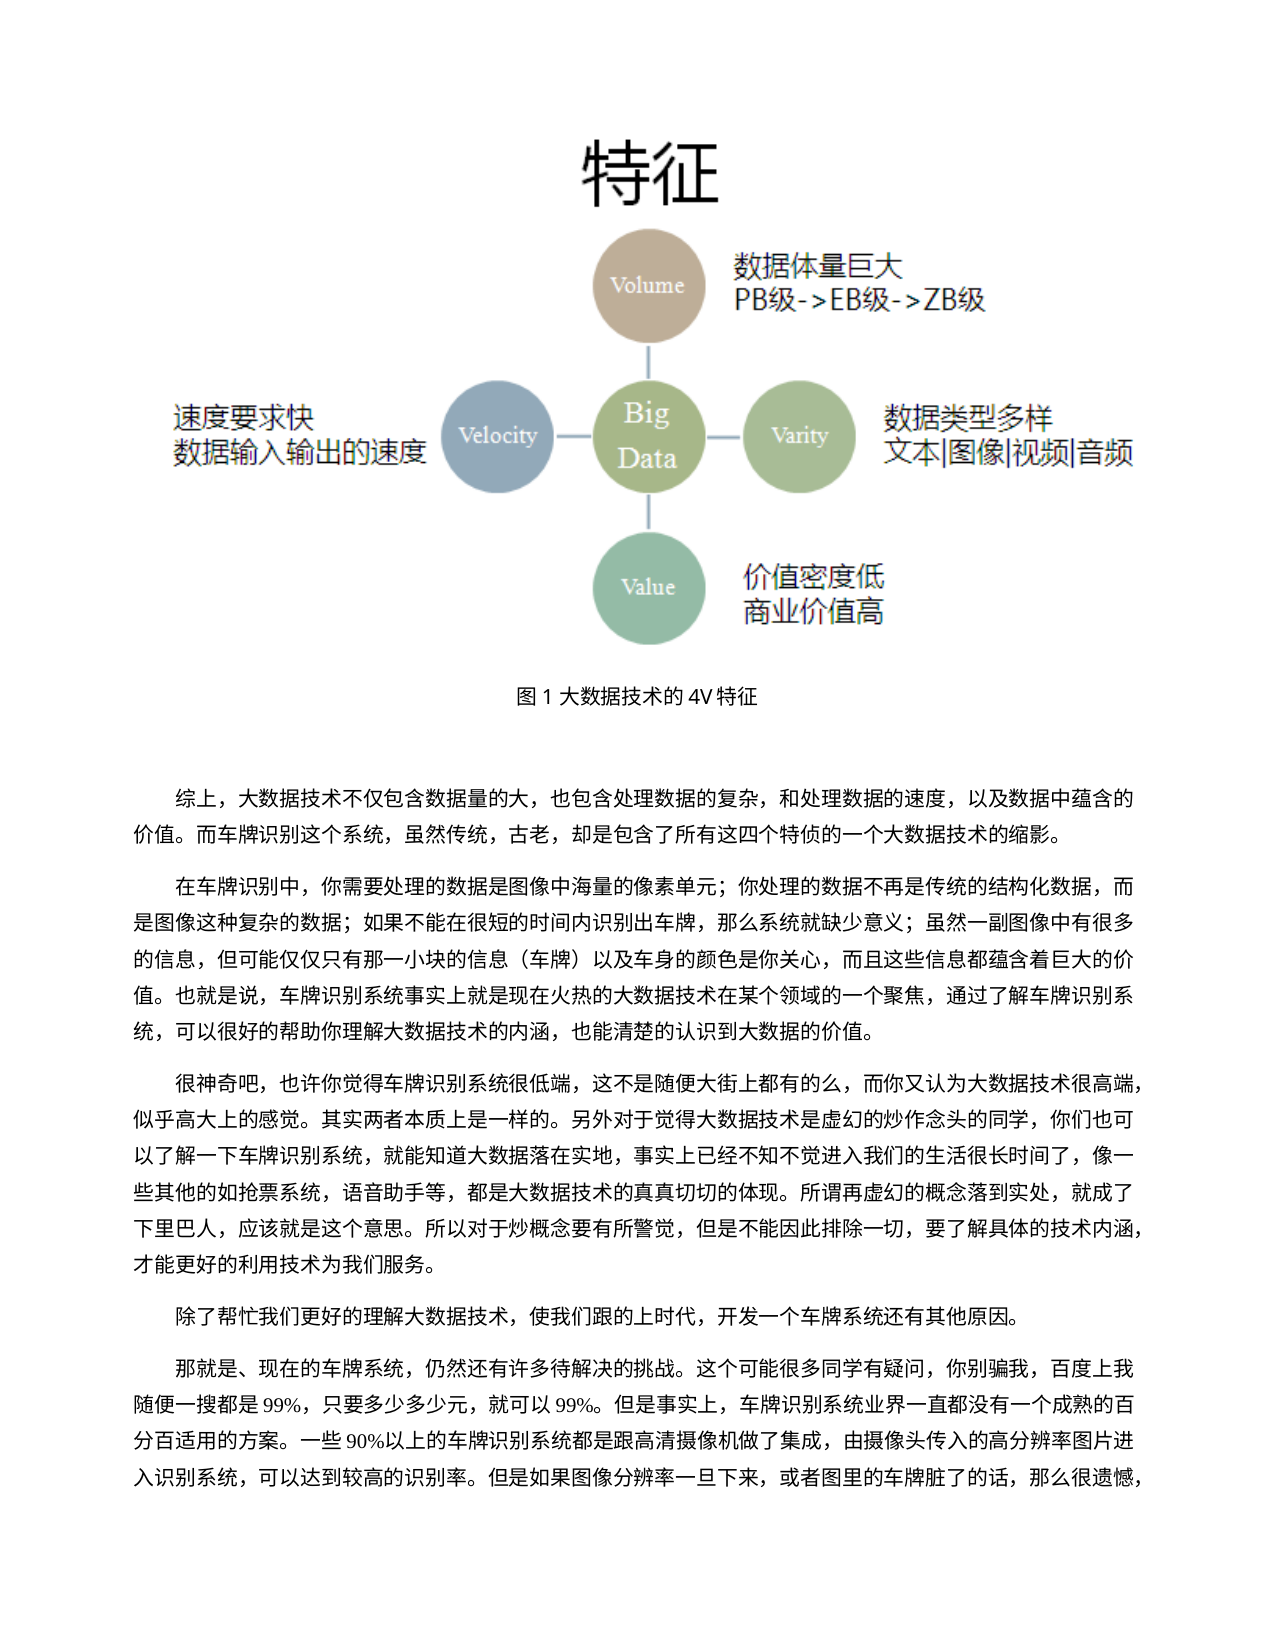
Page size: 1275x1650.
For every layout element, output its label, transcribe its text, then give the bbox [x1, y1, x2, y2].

text 除了帮忙我们更好的理解大数据技术，使我们跟的上时代，开发一个车牌系统还有其他原因。 [134, 1300, 1141, 1331]
text 综上，大数据技术不仅包含数据量的大，也包含处理数据的复杂，和处理数据的速度，以及数据中蕴含的价值。而车牌识别这个系统，虽然传统，古老，却是包含了所有这四个特侦的一个大数据技术的缩影。 [134, 782, 1141, 849]
text 在车牌识别中，你需要处理的数据是图像中海量的像素单元；你处理的数据不再是传统的结构化数据，而是图像这种复杂的数据；如果不能在很短的时间内识别出车牌，那么系统就缺少意义；虽然一副图像中有很多的信息，但可能仅仅只有那一小块的信息（车牌）以及车身的颜色是你关心，而且这些信息都蕴含着巨大的价值。也就是说，车牌识别系统事实上就是现在火热的大数据技术在某个领域的一个聚焦，通过了解车牌识别系统，可以很好的帮助你理解大数据技术的内涵，也能清楚的认识到大数据的价值。 [134, 870, 1141, 1046]
picture [133, 118, 1204, 659]
text 很神奇吧，也许你觉得车牌识别系统很低端，这不是随便大街上都有的么，而你又认为大数据技术很高端，似乎高大上的感觉。其实两者本质上是一样的。另外对于觉得大数据技术是虚幻的炒作念头的同学，你们也可以了解一下车牌识别系统，就能知道大数据落在实地，事实上已经不知不觉进入我们的生活很长时间了，像一些其他的如抢票系统，语音助手等，都是大数据技术的真真切切的体现。所谓再虚幻的概念落到实处，就成了下里巴人，应该就是这个意思。所以对于炒概念要有所警觉，但是不能因此排除一切，要了解具体的技术内涵，才能更好的利用技术为我们服务。 [134, 1067, 1141, 1279]
text 图1 大数据技术的4V特征 [134, 680, 1141, 710]
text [134, 1352, 1141, 1491]
